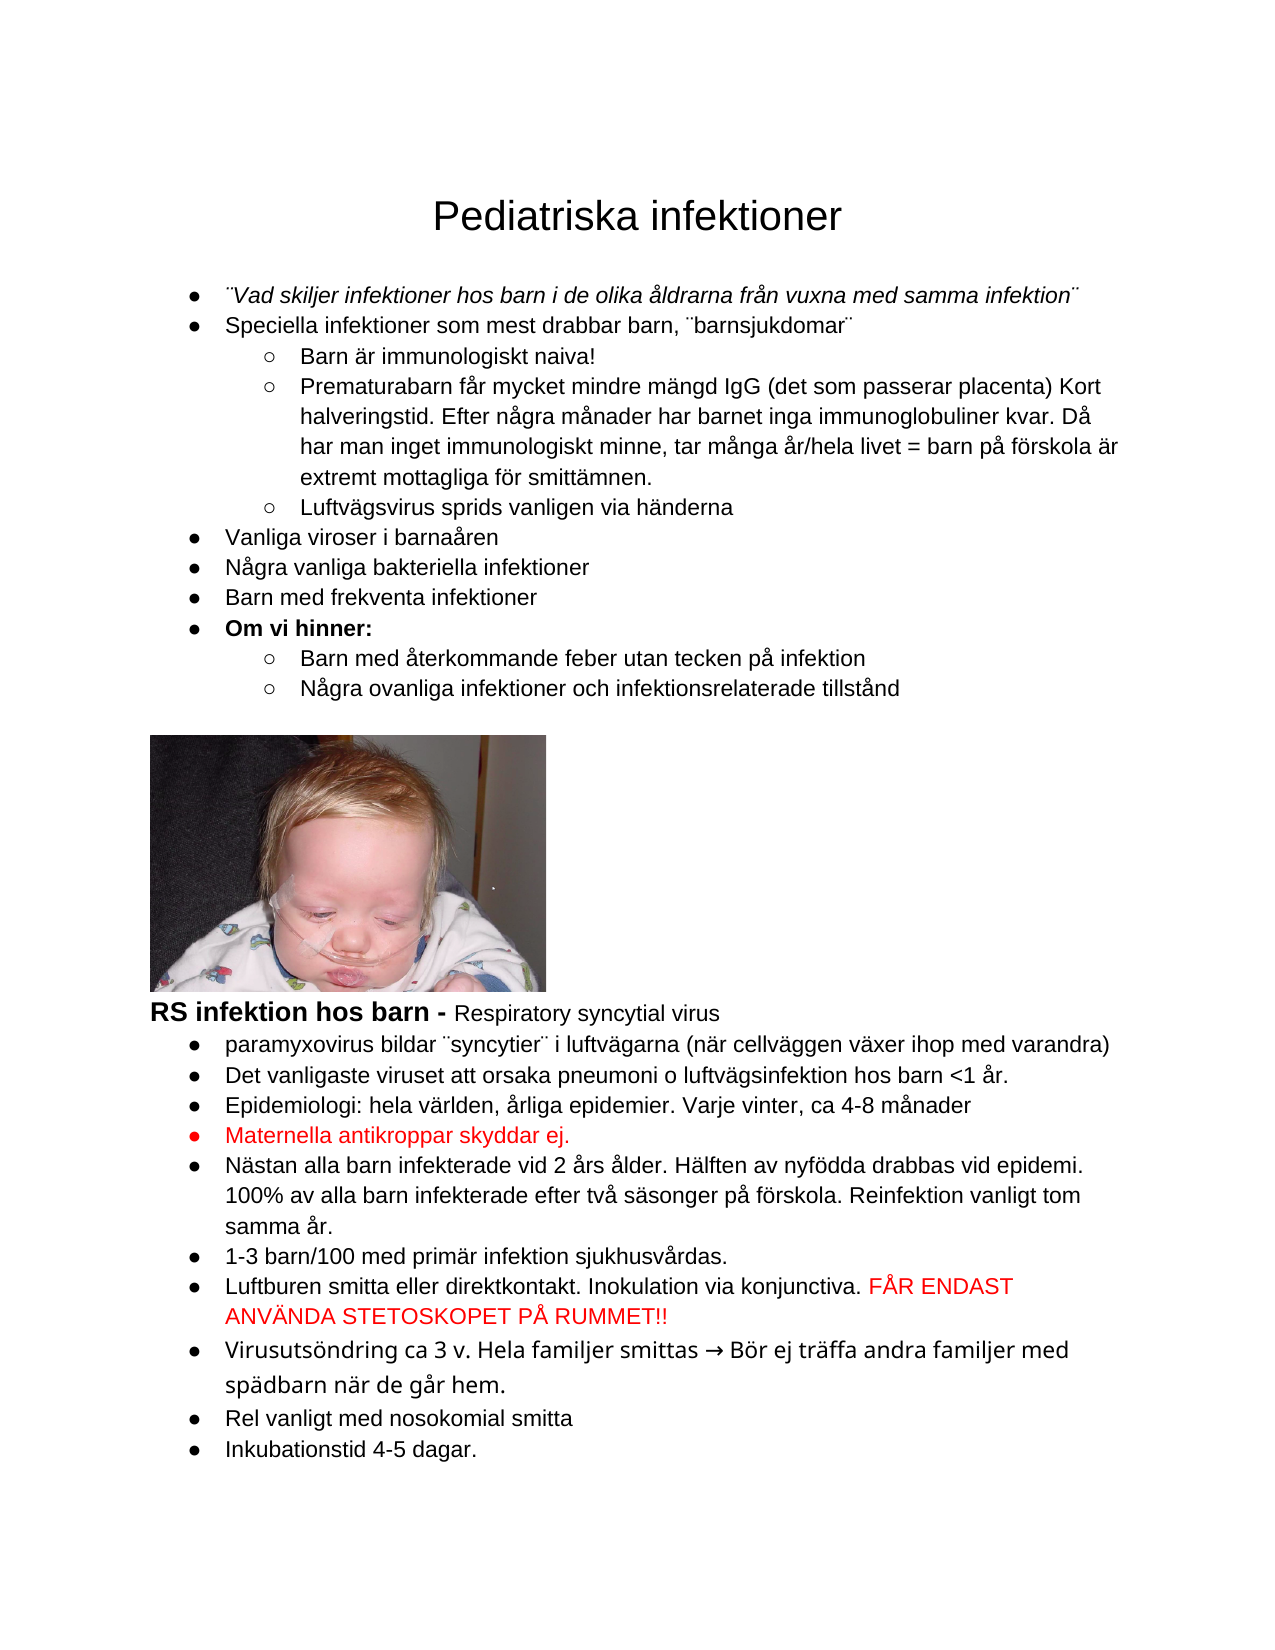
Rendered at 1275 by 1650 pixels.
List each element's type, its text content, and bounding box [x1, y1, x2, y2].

text RS infektion hos barn - Respiratory syncytial virus [150, 996, 1125, 1027]
list ¨Vad skiljer infektioner hos barn i de olika åldrarna från vuxna med samma infektion¨ [187, 282, 1125, 309]
list Om vi hinner: [187, 614, 1125, 641]
list paramyxovirus bildar ¨syncytier¨ i luftvägarna (när cellväggen växer ihop med varandra) [187, 1031, 1125, 1058]
list Rel vanligt med nosokomial smitta [187, 1405, 1125, 1432]
list Några ovanliga infektioner och infektionsrelaterade tillstånd [262, 675, 1125, 701]
list Virusutsöndring ca 3 v. Hela familjer smittas → Bör ej träffa andra familjer med spädbarn när de går hem. [187, 1333, 1125, 1401]
list Barn med återkommande feber utan tecken på infektion [262, 645, 1125, 671]
list Epidemiologi: hela världen, årliga epidemier. Varje vinter, ca 4-8 månader [187, 1092, 1125, 1118]
list Nästan alla barn infekterade vid 2 års ålder. Hälften av nyfödda drabbas vid epidemi. 100% av alla barn infekterade efter två säsonger på förskola. Reinfektion vanligt tom samma år. [187, 1152, 1125, 1239]
list 1-3 barn/100 med primär infektion sjukhusvårdas. [187, 1243, 1125, 1269]
list Det vanligaste viruset att orsaka pneumoni o luftvägsinfektion hos barn <1 år. [187, 1062, 1125, 1088]
list Maternella antikroppar skyddar ej. [187, 1122, 1125, 1148]
list Barn är immunologiskt naiva! [262, 343, 1125, 369]
list Luftburen smitta eller direktkontakt. Inokulation via konjunctiva. FÅR ENDAST ANVÄNDA STETOSKOPET PÅ RUMMET!! [187, 1273, 1125, 1330]
list Speciella infektioner som mest drabbar barn, ¨barnsjukdomar¨ [187, 312, 1125, 339]
list Luftvägsvirus sprids vanligen via händerna [262, 494, 1125, 520]
picture [150, 735, 547, 992]
list Prematurabarn får mycket mindre mängd IgG (det som passerar placenta) Kort halveringstid. Efter några månader har barnet inga immunoglobuliner kvar. Då har man inget immunologiskt minne, tar många år/hela livet = barn på förskola är extremt mottagliga för smittämnen. [262, 373, 1125, 490]
list Vanliga viroser i barnaåren [187, 524, 1125, 550]
list Några vanliga bakteriella infektioner [187, 554, 1125, 581]
list Inkubationstid 4-5 dagar. [187, 1436, 1125, 1462]
list Barn med frekventa infektioner [187, 584, 1125, 611]
subtitle Pediatriska infektioner [150, 192, 1125, 239]
